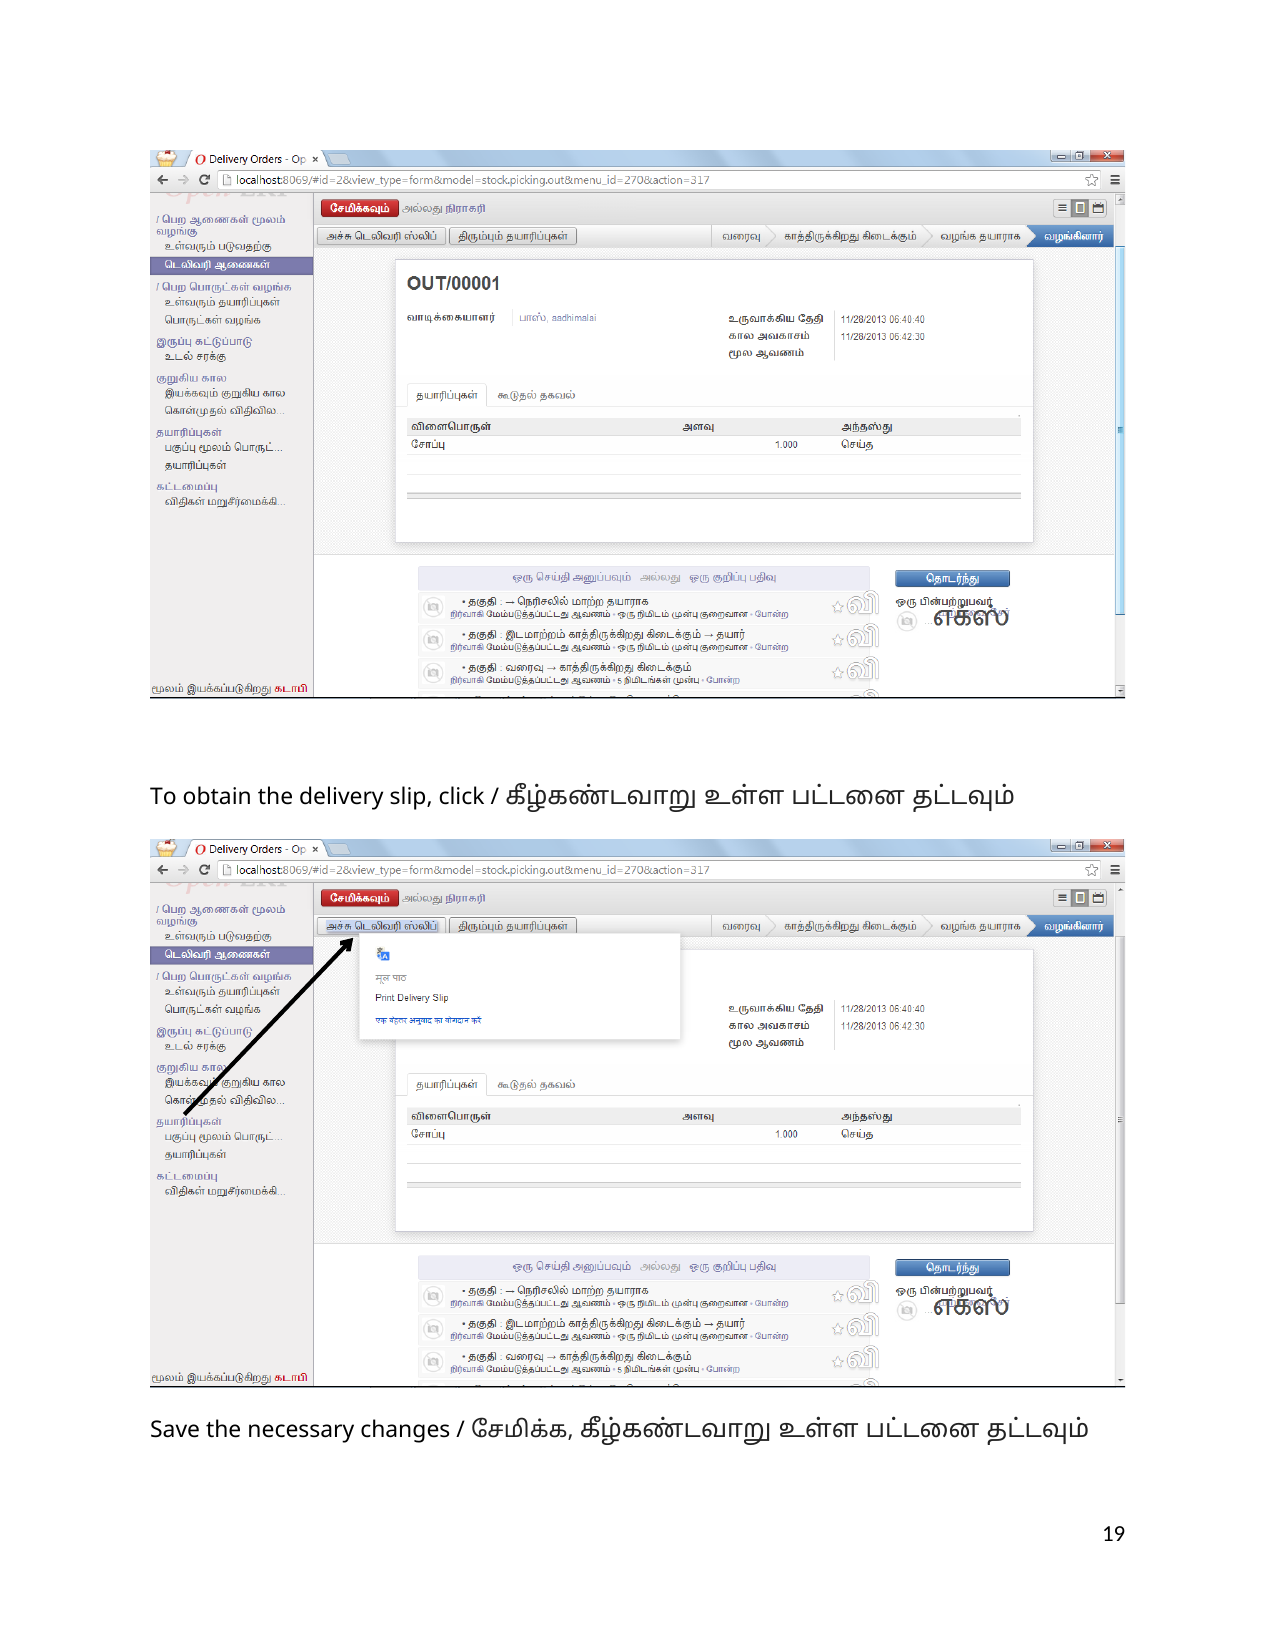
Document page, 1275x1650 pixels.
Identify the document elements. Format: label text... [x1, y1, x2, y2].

picture [150, 150, 1125, 699]
picture [150, 839, 1125, 1388]
text To obtain the delivery slip, click / கீழ்கண்டவாறு உள்ள பட்டனை தட்டவும் [150, 780, 1125, 814]
text Save the necessary changes / சேமிக்க, கீழ்கண்டவாறு உள்ள பட்டனை தட்டவும் [150, 1413, 1125, 1446]
